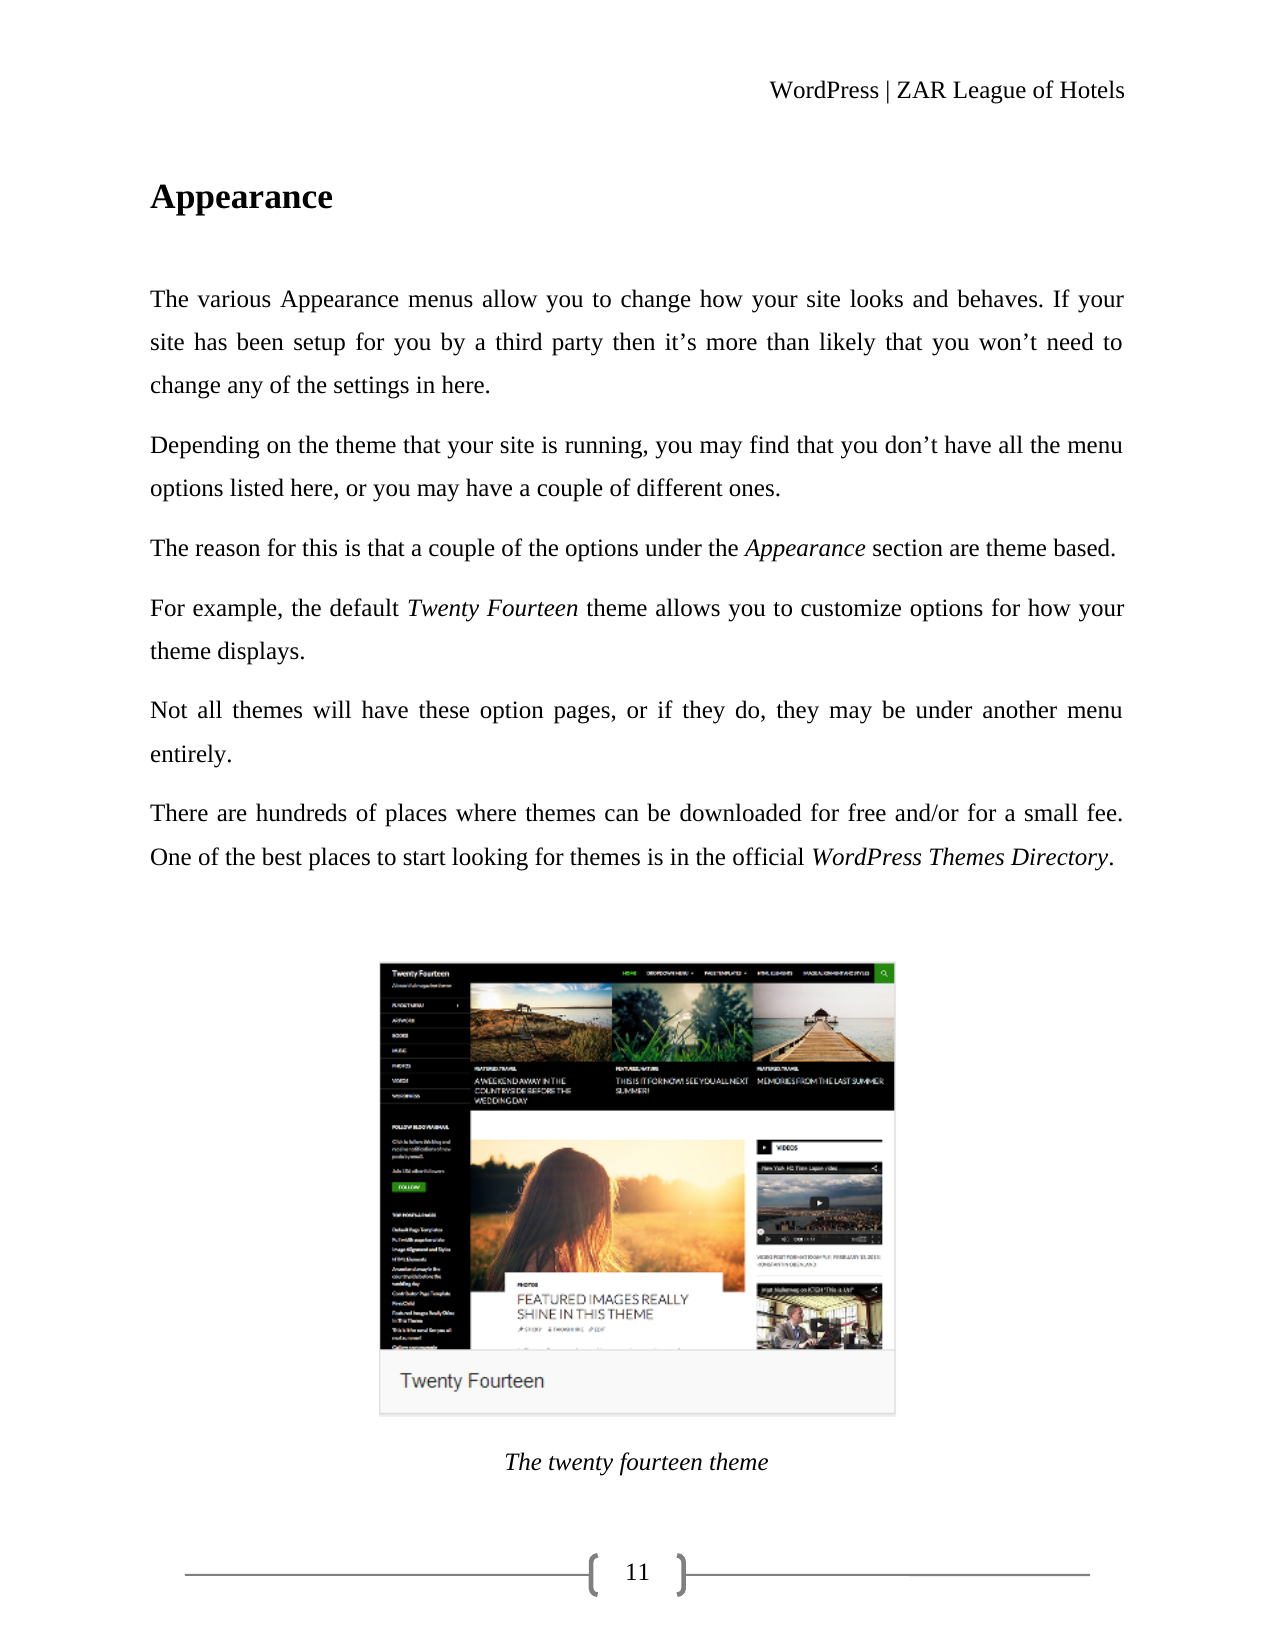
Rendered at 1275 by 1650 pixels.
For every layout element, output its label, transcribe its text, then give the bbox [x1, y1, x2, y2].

text The reason for this is that a couple of the options under the Appearance section are theme based. [150, 533, 1125, 562]
text For example, the default Twenty Fourteen theme allows you to customize options for how your theme displays. [150, 593, 1125, 664]
text The various Appearance menus allow you to change how your site looks and behaves. If your site has been setup for you by a third party then it’s more than likely that you won’t need to change any of the settings in here. [150, 284, 1125, 399]
text The twenty fourteen theme [150, 1447, 1125, 1476]
text Not all themes will have these option pages, or if they do, they may be under another menu entirely. [150, 696, 1125, 767]
picture [379, 961, 897, 1417]
text Depending on the theme that your site is running, you may find that you don’t have all the menu options listed here, or you may have a couple of different ones. [150, 430, 1125, 502]
subtitle Appearance [150, 175, 1125, 216]
text There are hundreds of places where themes can be downloaded for free and/or for a small fee. One of the best places to start looking for themes is in the official WordPress Themes Directory. [150, 798, 1125, 870]
